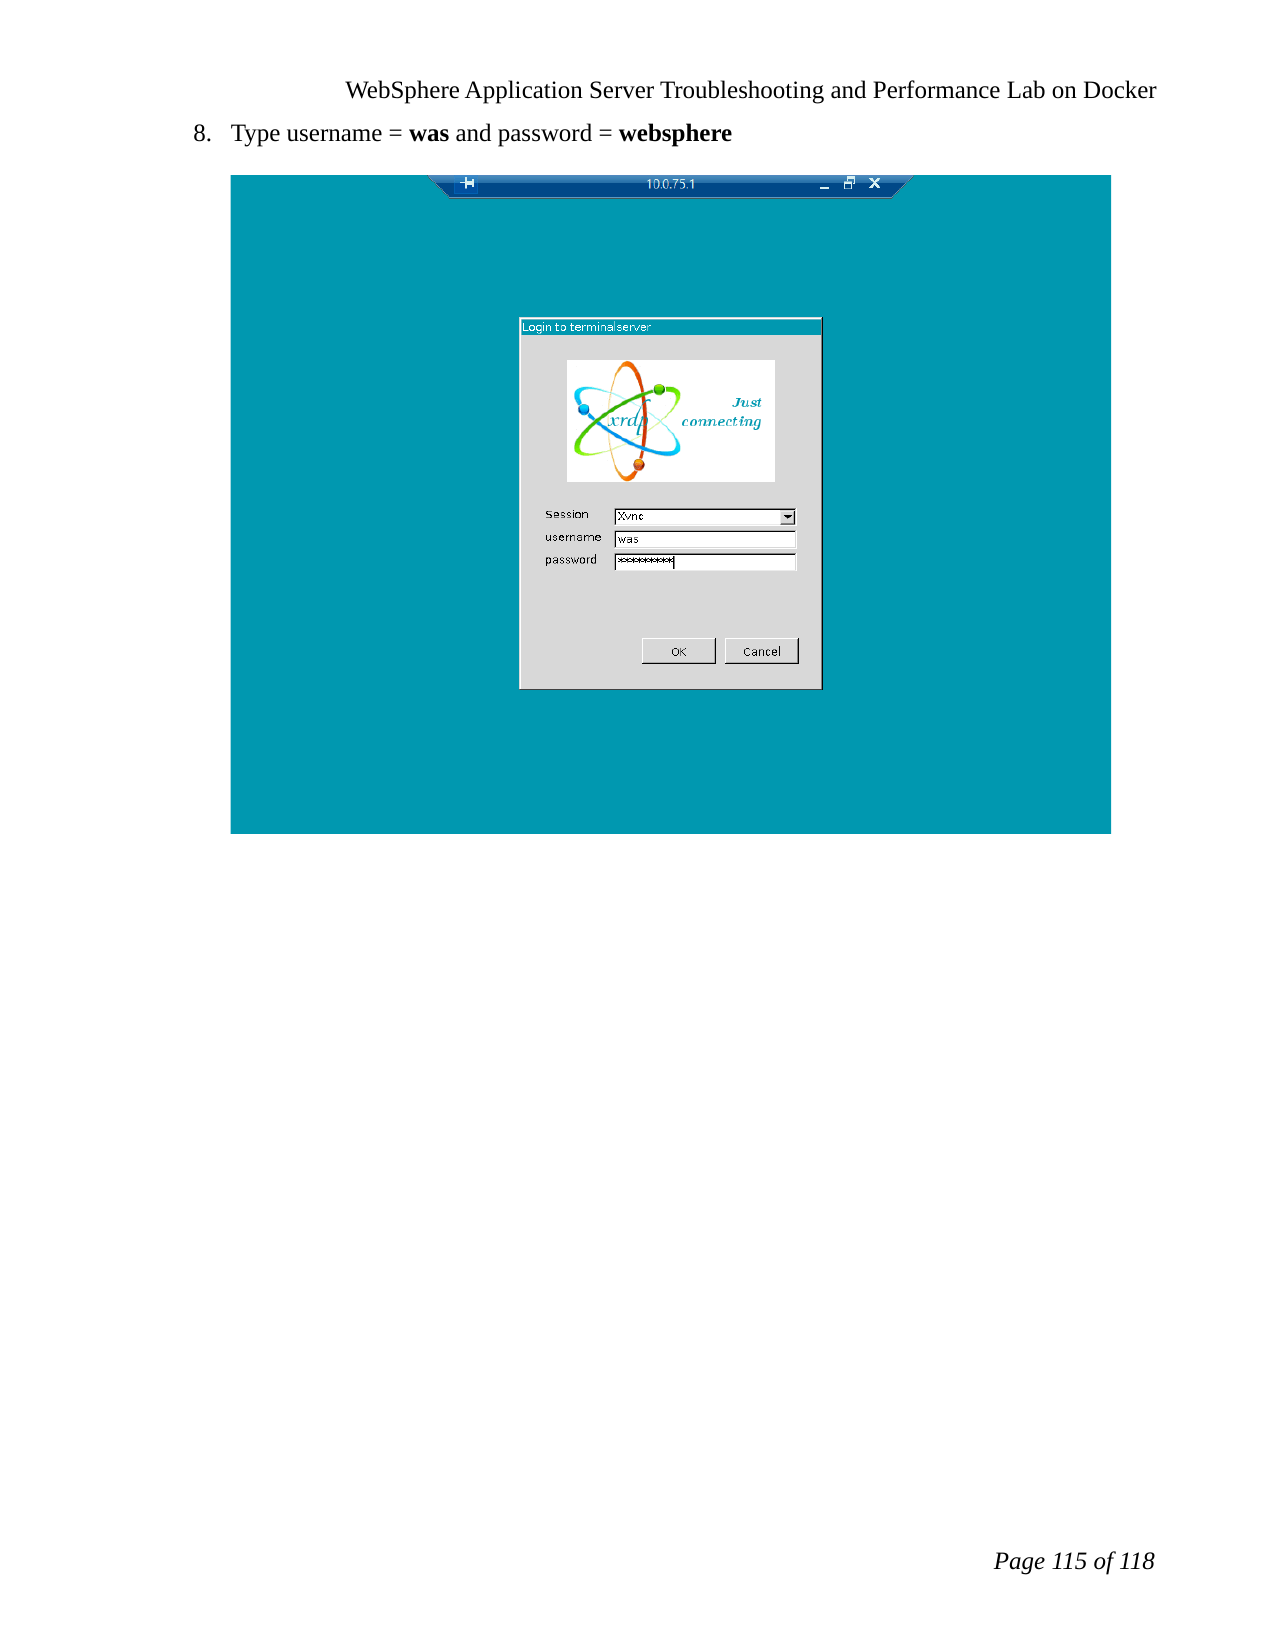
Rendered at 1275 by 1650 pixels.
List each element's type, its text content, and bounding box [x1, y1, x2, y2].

picture [230, 175, 1112, 834]
